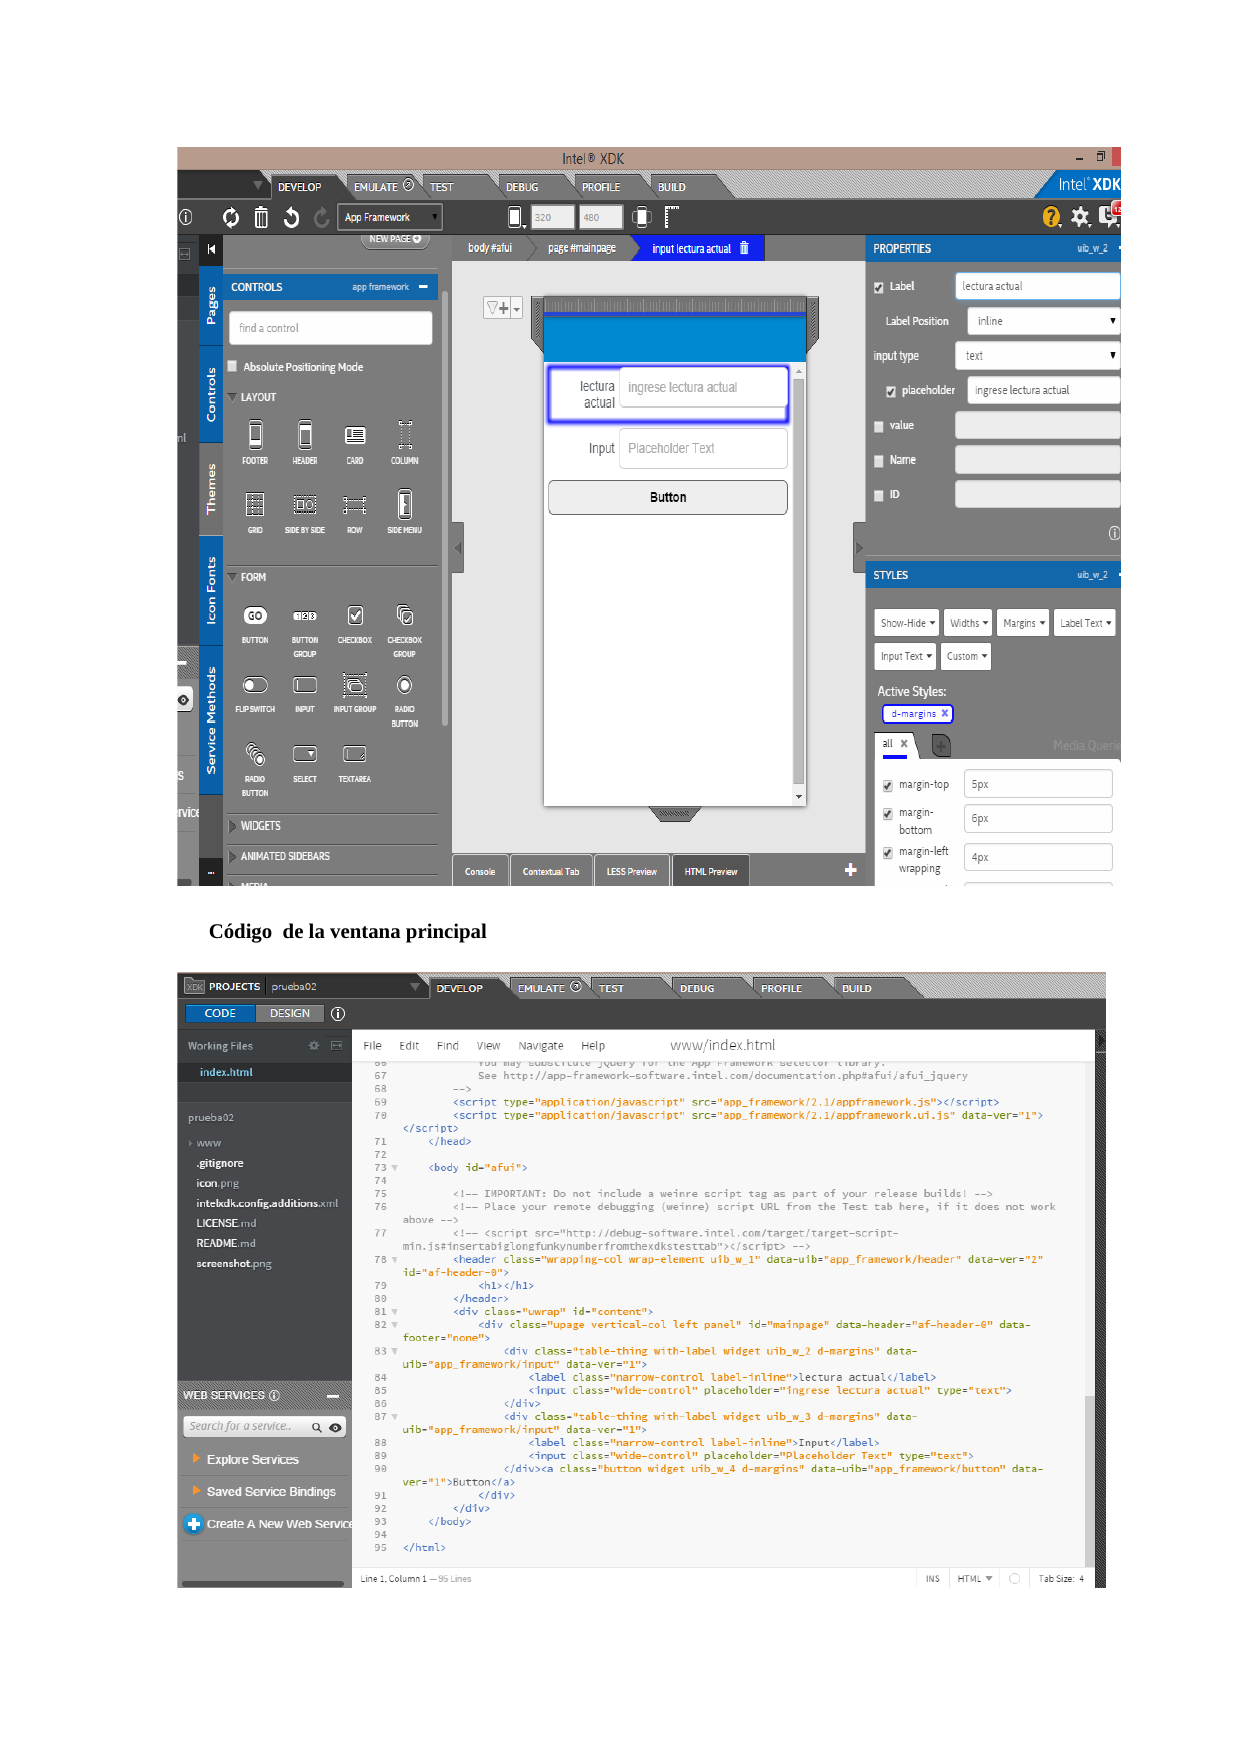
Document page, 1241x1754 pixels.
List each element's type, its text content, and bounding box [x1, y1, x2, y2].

picture [177, 972, 1106, 1588]
picture [177, 147, 1121, 886]
text Código de la ventana principal [177, 915, 1063, 943]
